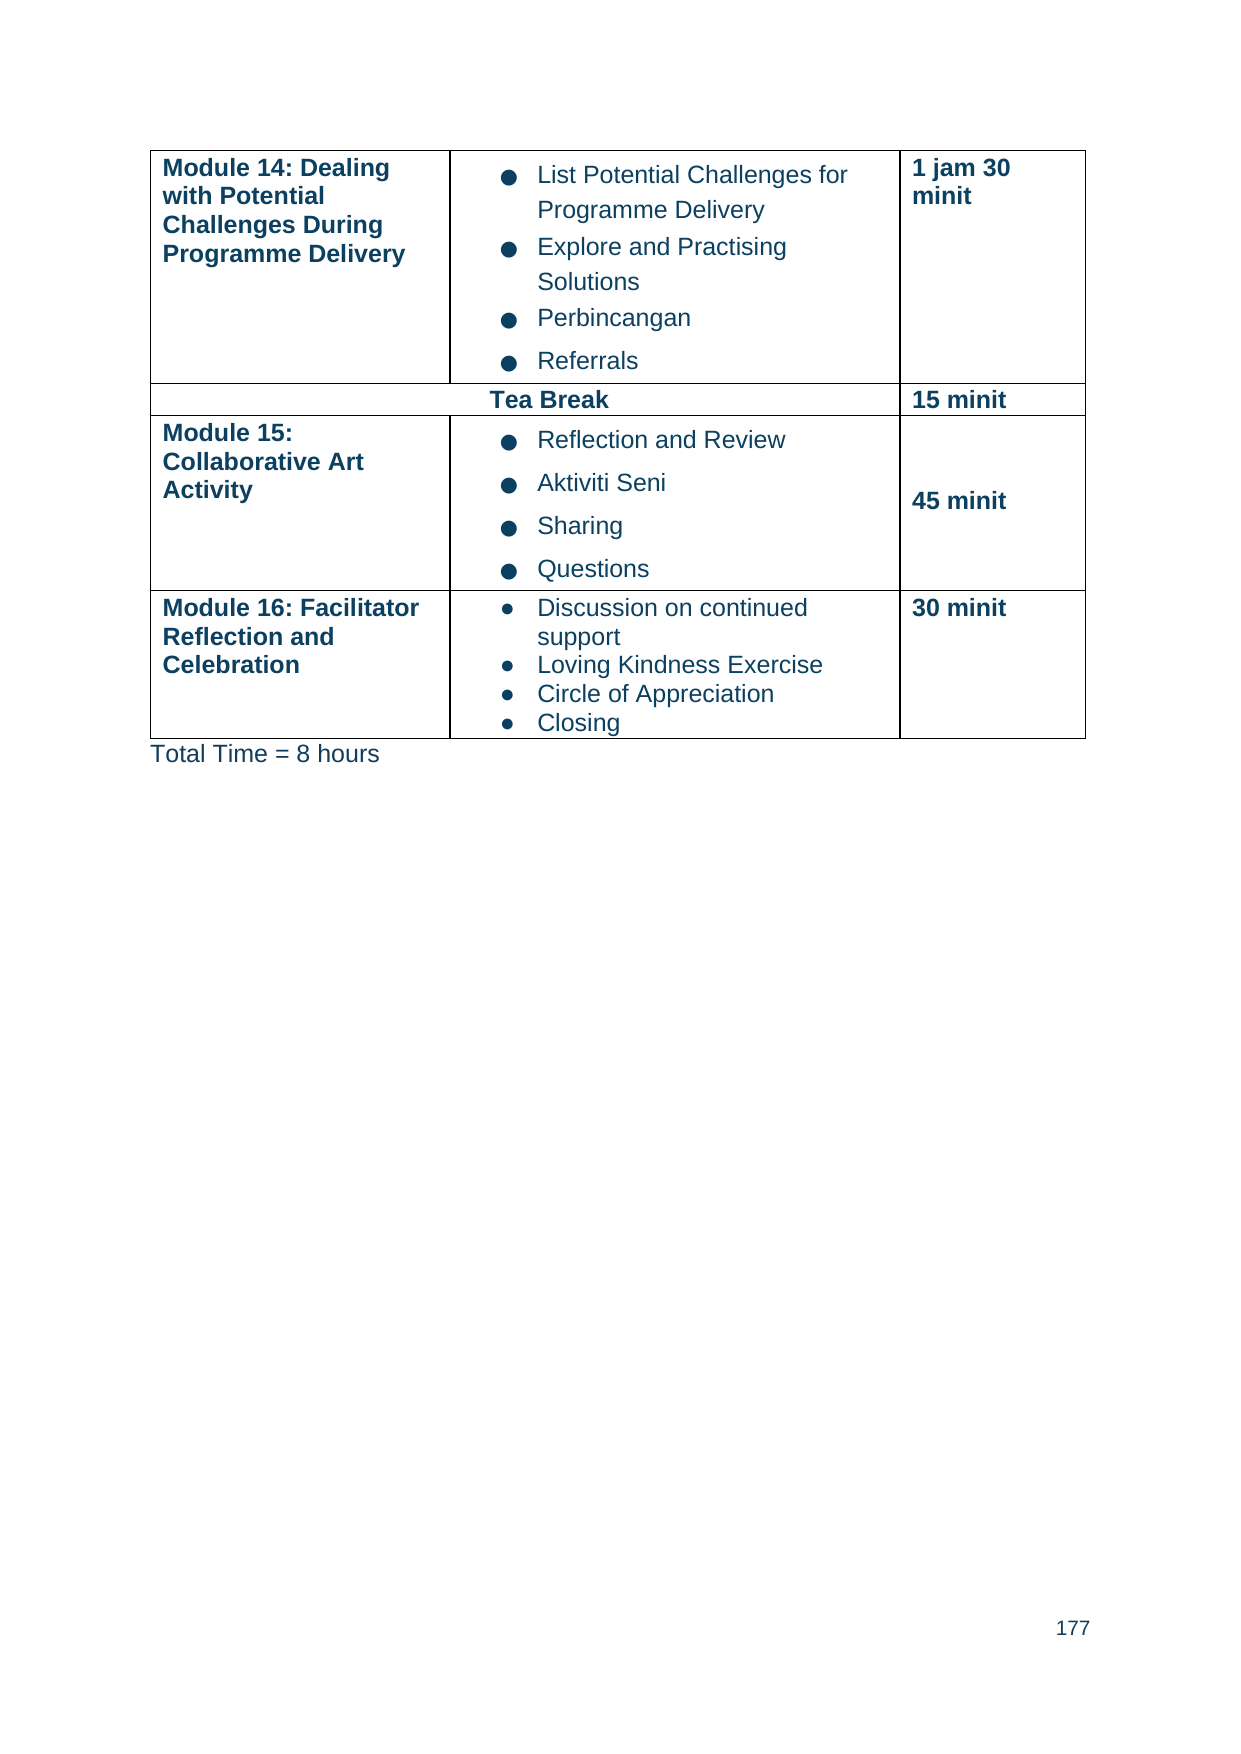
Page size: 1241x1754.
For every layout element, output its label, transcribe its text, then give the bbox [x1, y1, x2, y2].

table_cell [1086, 383, 1091, 415]
table_header [1086, 150, 1091, 382]
table_cell Tea Break [151, 384, 899, 415]
text Total Time = 8 hours [150, 739, 1090, 768]
table_cell 15 minit [901, 384, 1085, 415]
table_header 1 jam 30 minit [901, 151, 1085, 382]
table_cell [1086, 415, 1091, 444]
table_cell Reflection and Review Aktiviti Seni Sharing Questions [451, 416, 899, 590]
table_header Module 14: Dealing with Potential Challenges During Programme Delivery [151, 151, 449, 382]
table_header List Potential Challenges for Programme Delivery Explore and Practising Solutions Perbincangan Referrals [451, 151, 899, 382]
table_cell Module 16: Facilitator Reflection and Celebration [151, 591, 449, 738]
table_cell [1086, 620, 1091, 738]
table_cell Discussion on continued support Loving Kindness Exercise Circle of Appreciation Closing [451, 591, 899, 738]
table_cell 30 minit [901, 591, 1085, 738]
table_cell Module 15: Collaborative Art Activity [151, 416, 449, 590]
table_cell [1086, 445, 1091, 590]
table_cell 45 minit [901, 416, 1085, 590]
table_cell [1086, 590, 1091, 619]
